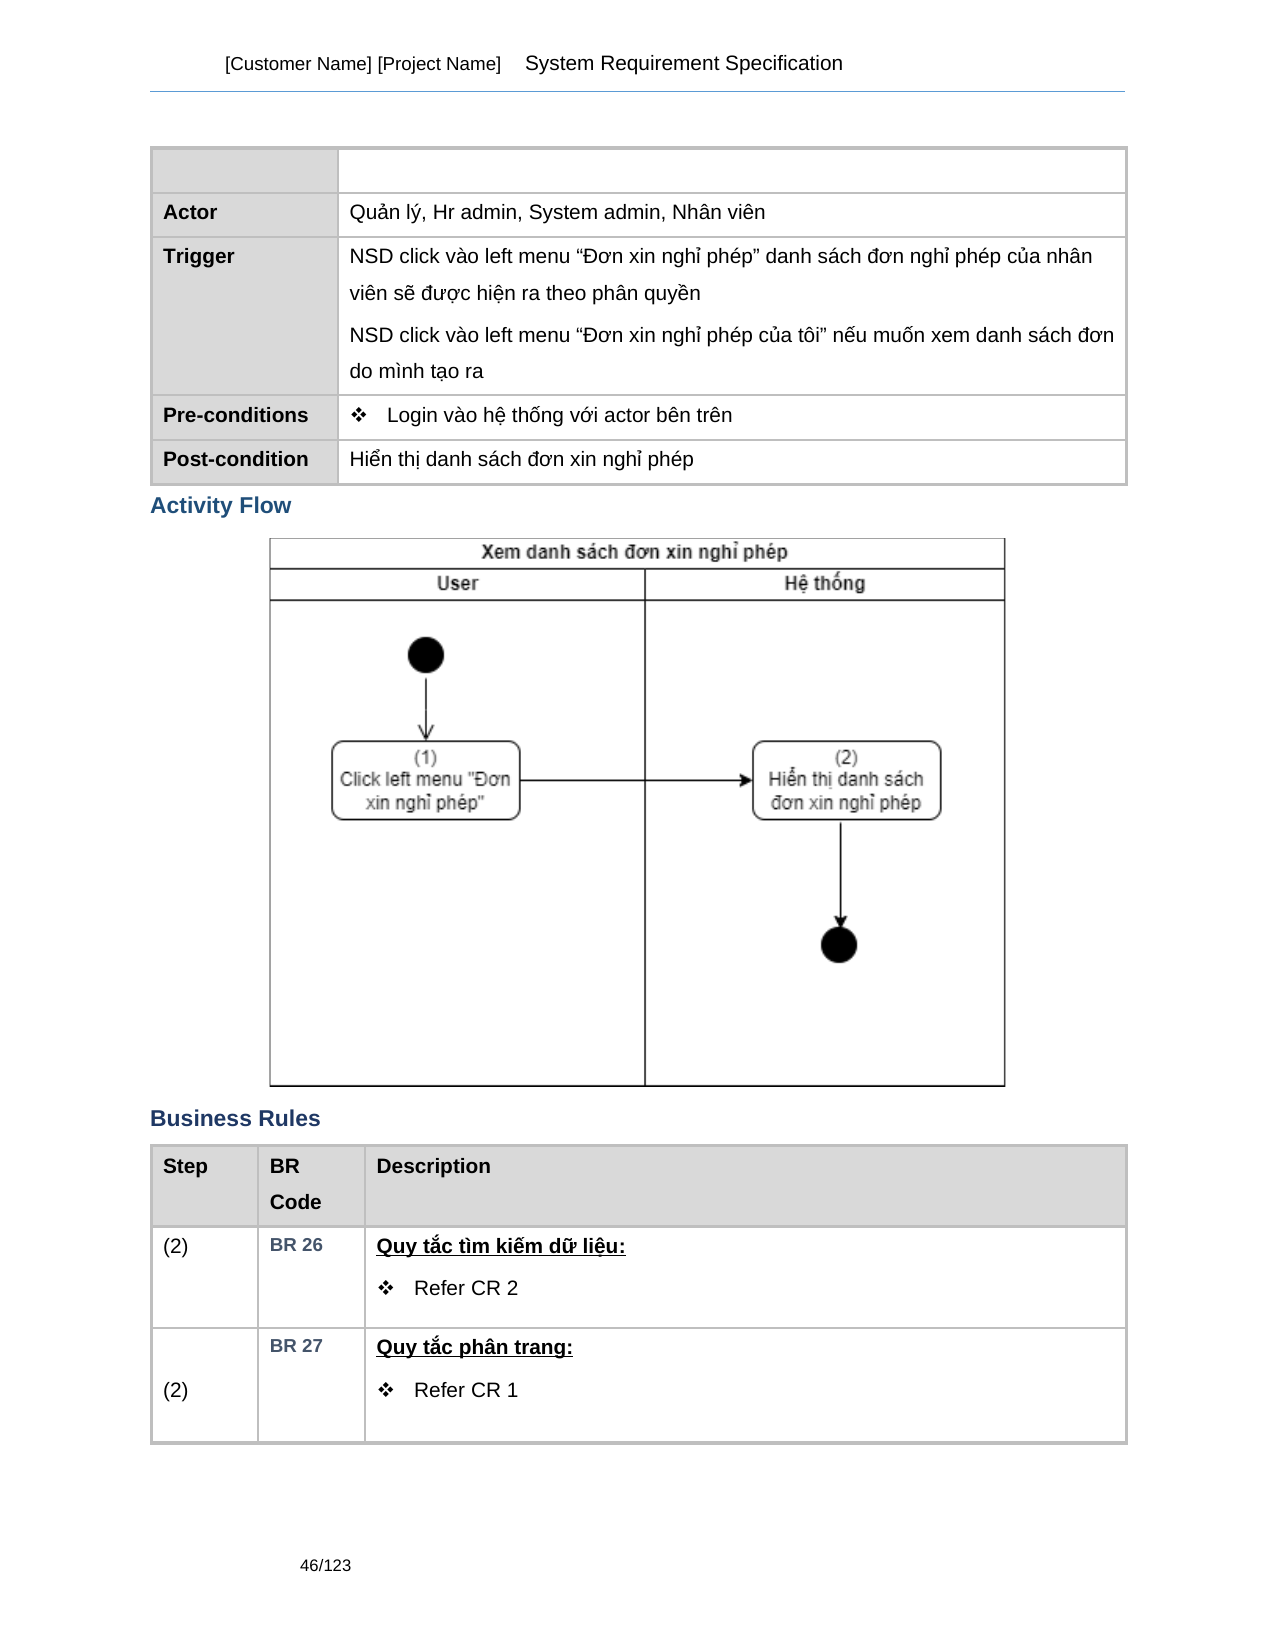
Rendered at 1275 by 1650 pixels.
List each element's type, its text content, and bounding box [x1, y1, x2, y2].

table_cell Login vào hệ thống với actor bên trên [339, 396, 1125, 439]
text Business Rules [150, 1105, 1125, 1131]
table_cell Trigger [153, 238, 337, 394]
table_header Step [153, 1147, 257, 1225]
table_cell BR 27 [259, 1329, 364, 1441]
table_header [339, 150, 1125, 192]
table_cell Actor [153, 194, 337, 236]
table_cell NSD click vào left menu “Đơn xin nghỉ phép” danh sách đơn nghỉ phép của nhân viên sẽ được hiện ra theo phân quyền NSD click vào left menu “Đơn xin nghỉ phép của tôi” nếu muốn xem danh sách đơn do mình tạo ra [339, 238, 1125, 394]
table_cell (2) [153, 1329, 257, 1441]
table_cell Quy tắc phân trang: Refer CR 1 [366, 1329, 1125, 1441]
table_cell (2) [153, 1228, 257, 1327]
table_cell Quy tắc tìm kiếm dữ liệu: Refer CR 2 [366, 1228, 1125, 1327]
text Activity Flow [150, 492, 1125, 519]
table_header Objective [153, 150, 337, 192]
table_cell Pre-conditions [153, 396, 337, 439]
picture [269, 538, 1006, 1087]
table_header BR Code [259, 1147, 364, 1225]
table_header Description [366, 1147, 1125, 1225]
table_cell Quản lý, Hr admin, System admin, Nhân viên [339, 194, 1125, 236]
table_cell Post-condition [153, 441, 337, 483]
table_cell BR 26 [259, 1228, 364, 1327]
table_cell Hiển thị danh sách đơn xin nghỉ phép [339, 441, 1125, 483]
